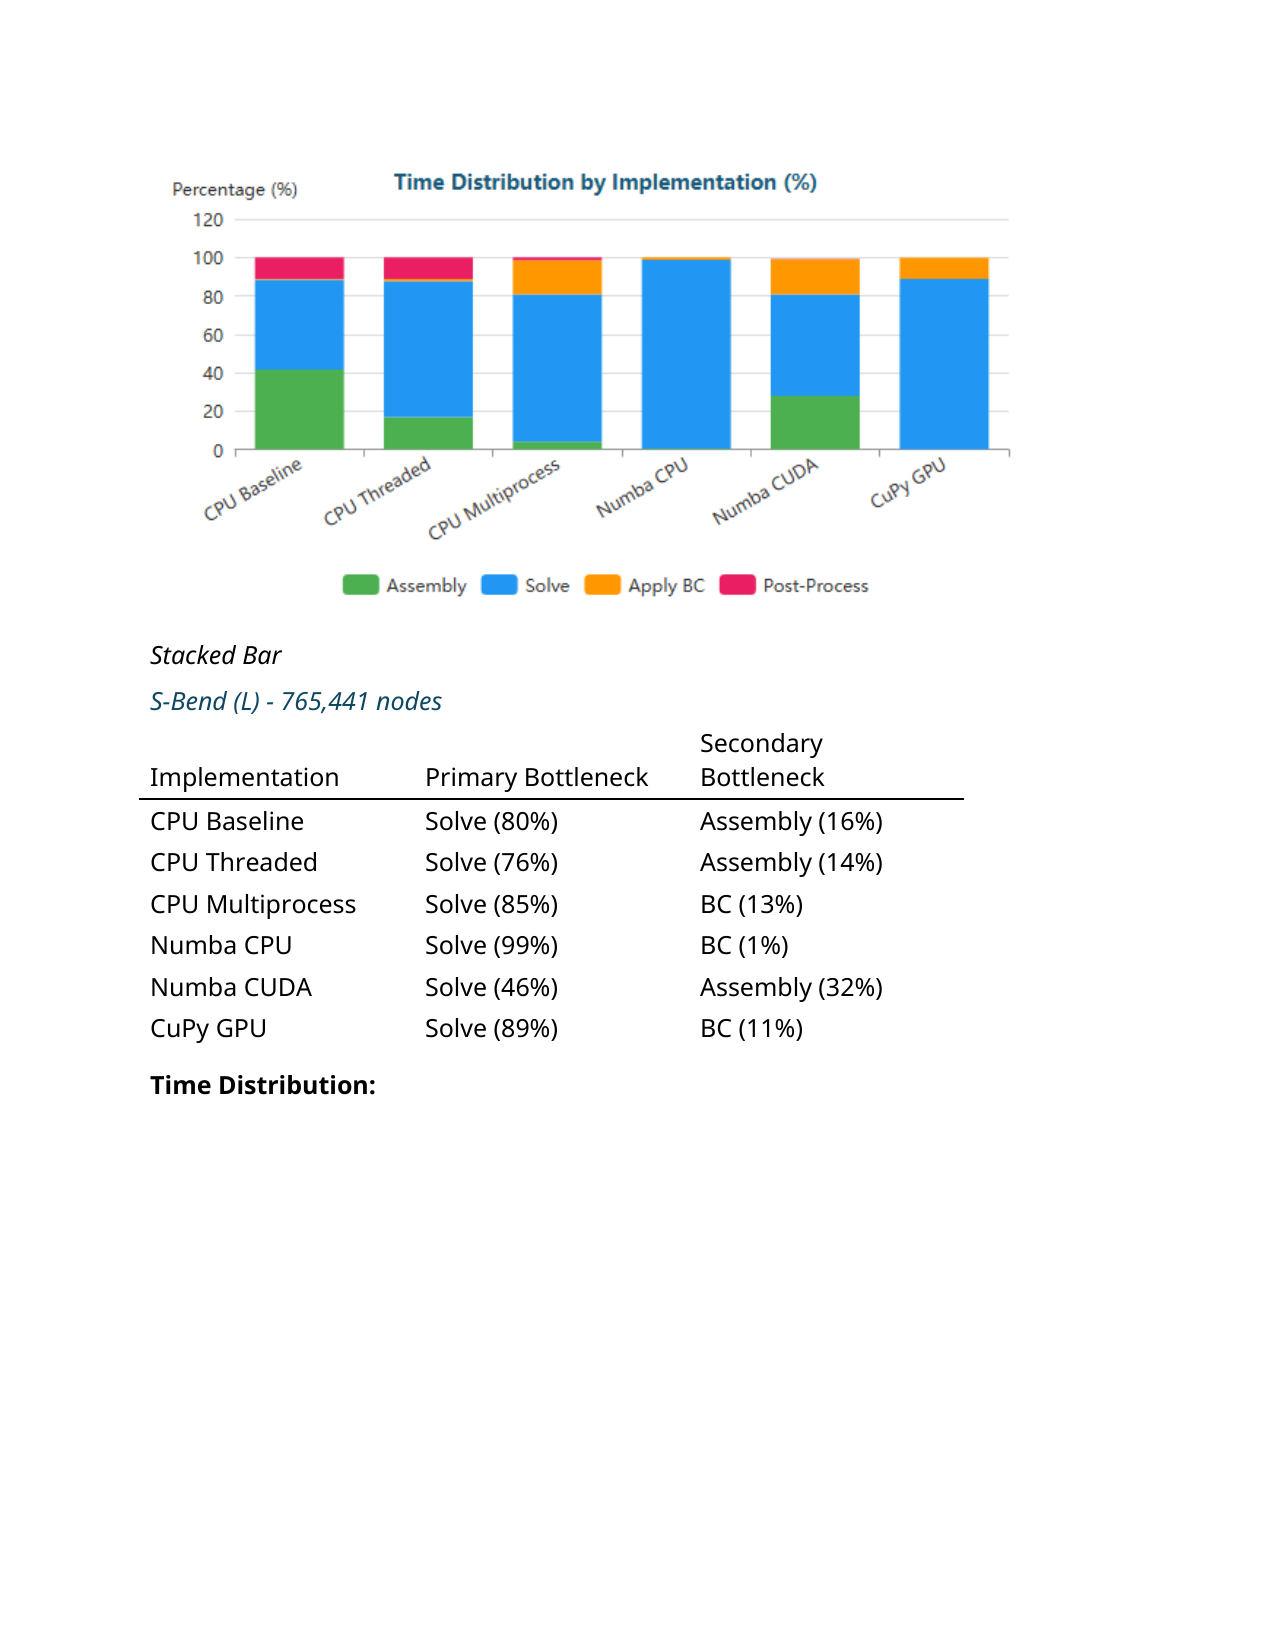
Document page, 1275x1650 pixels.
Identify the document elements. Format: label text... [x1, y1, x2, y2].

text Stacked Bar [150, 637, 1125, 672]
picture [168, 150, 1044, 617]
subtitle S-Bend (L) - 765,441 nodes [150, 684, 1125, 718]
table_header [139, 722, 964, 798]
text Time Distribution: [150, 1068, 1125, 1102]
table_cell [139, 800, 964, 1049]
